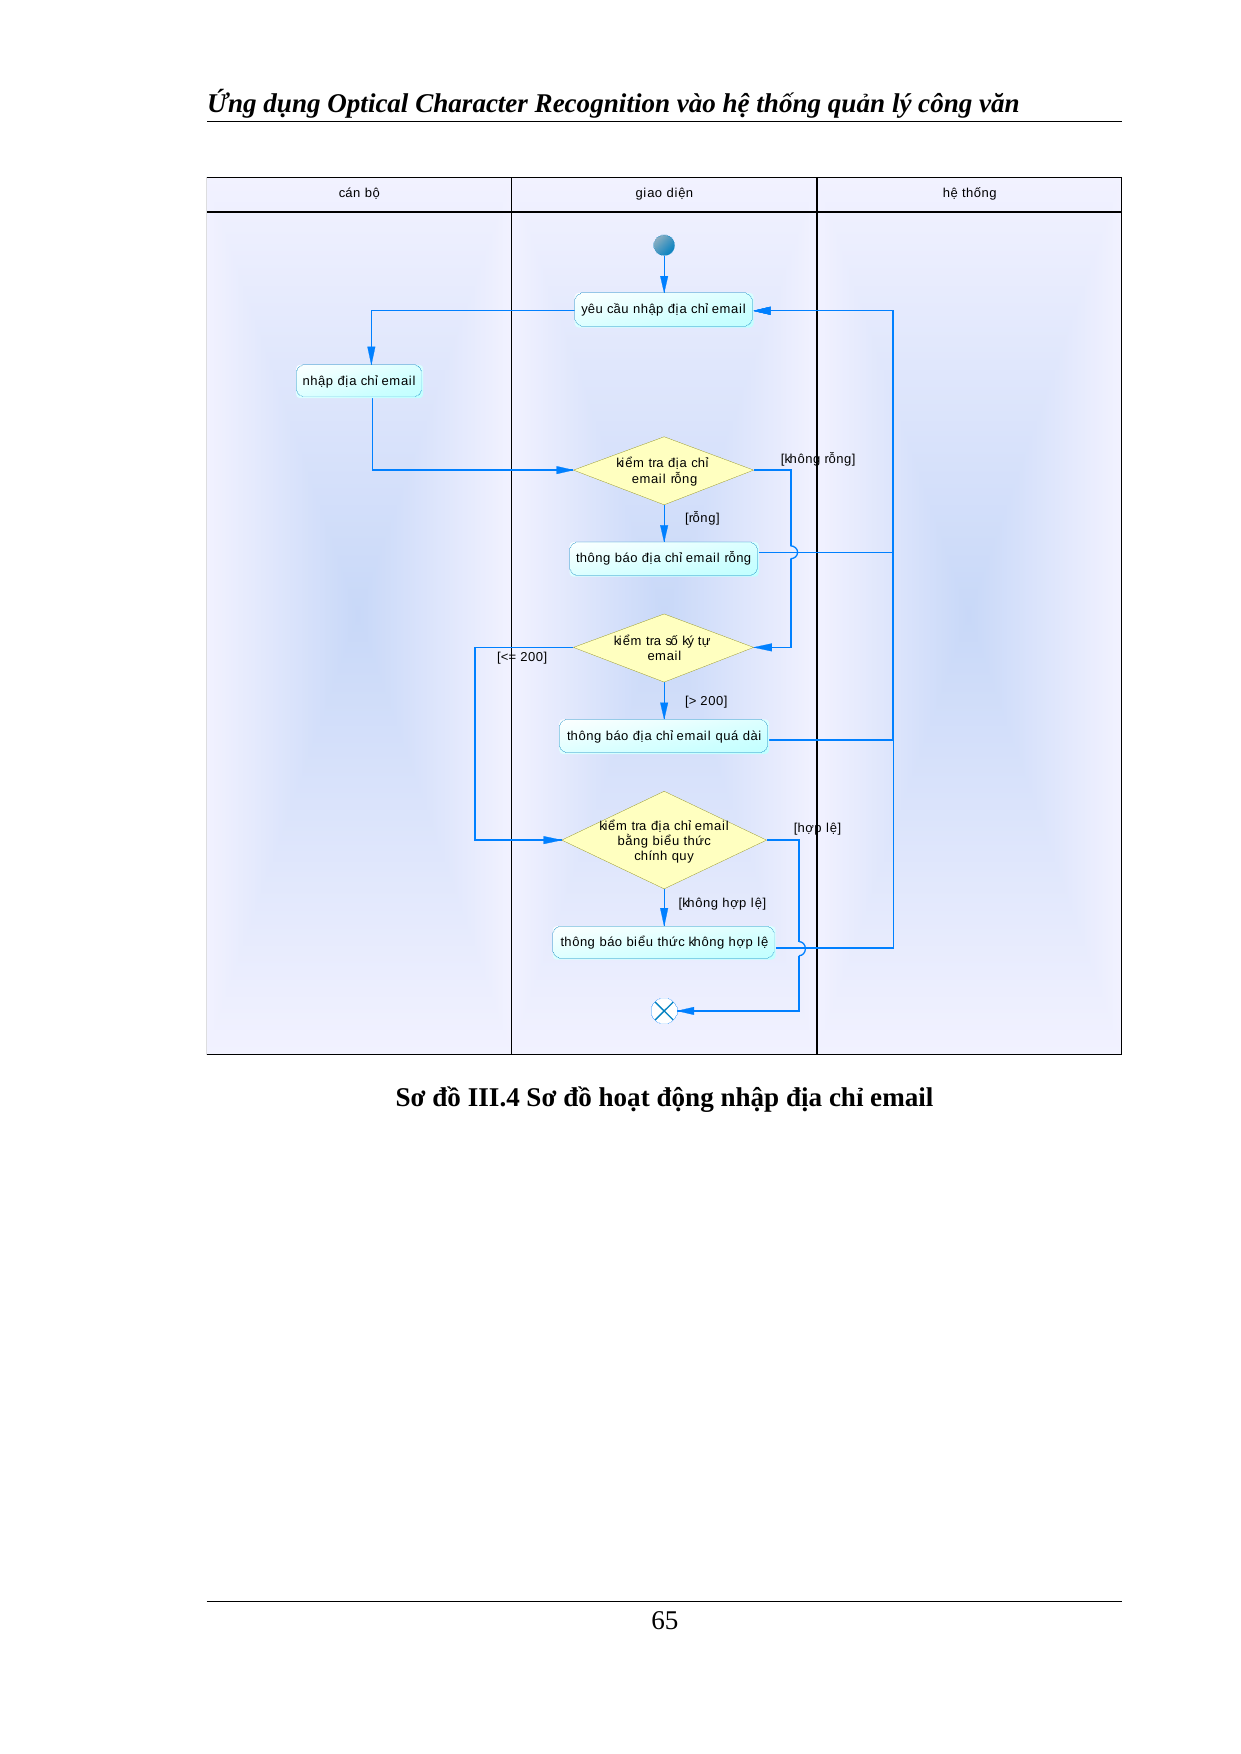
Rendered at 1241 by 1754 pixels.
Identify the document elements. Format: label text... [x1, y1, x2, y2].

picture [653, 234, 675, 256]
picture [574, 292, 753, 327]
picture [569, 541, 758, 576]
picture [559, 719, 768, 753]
picture [552, 926, 775, 959]
picture [296, 364, 422, 397]
